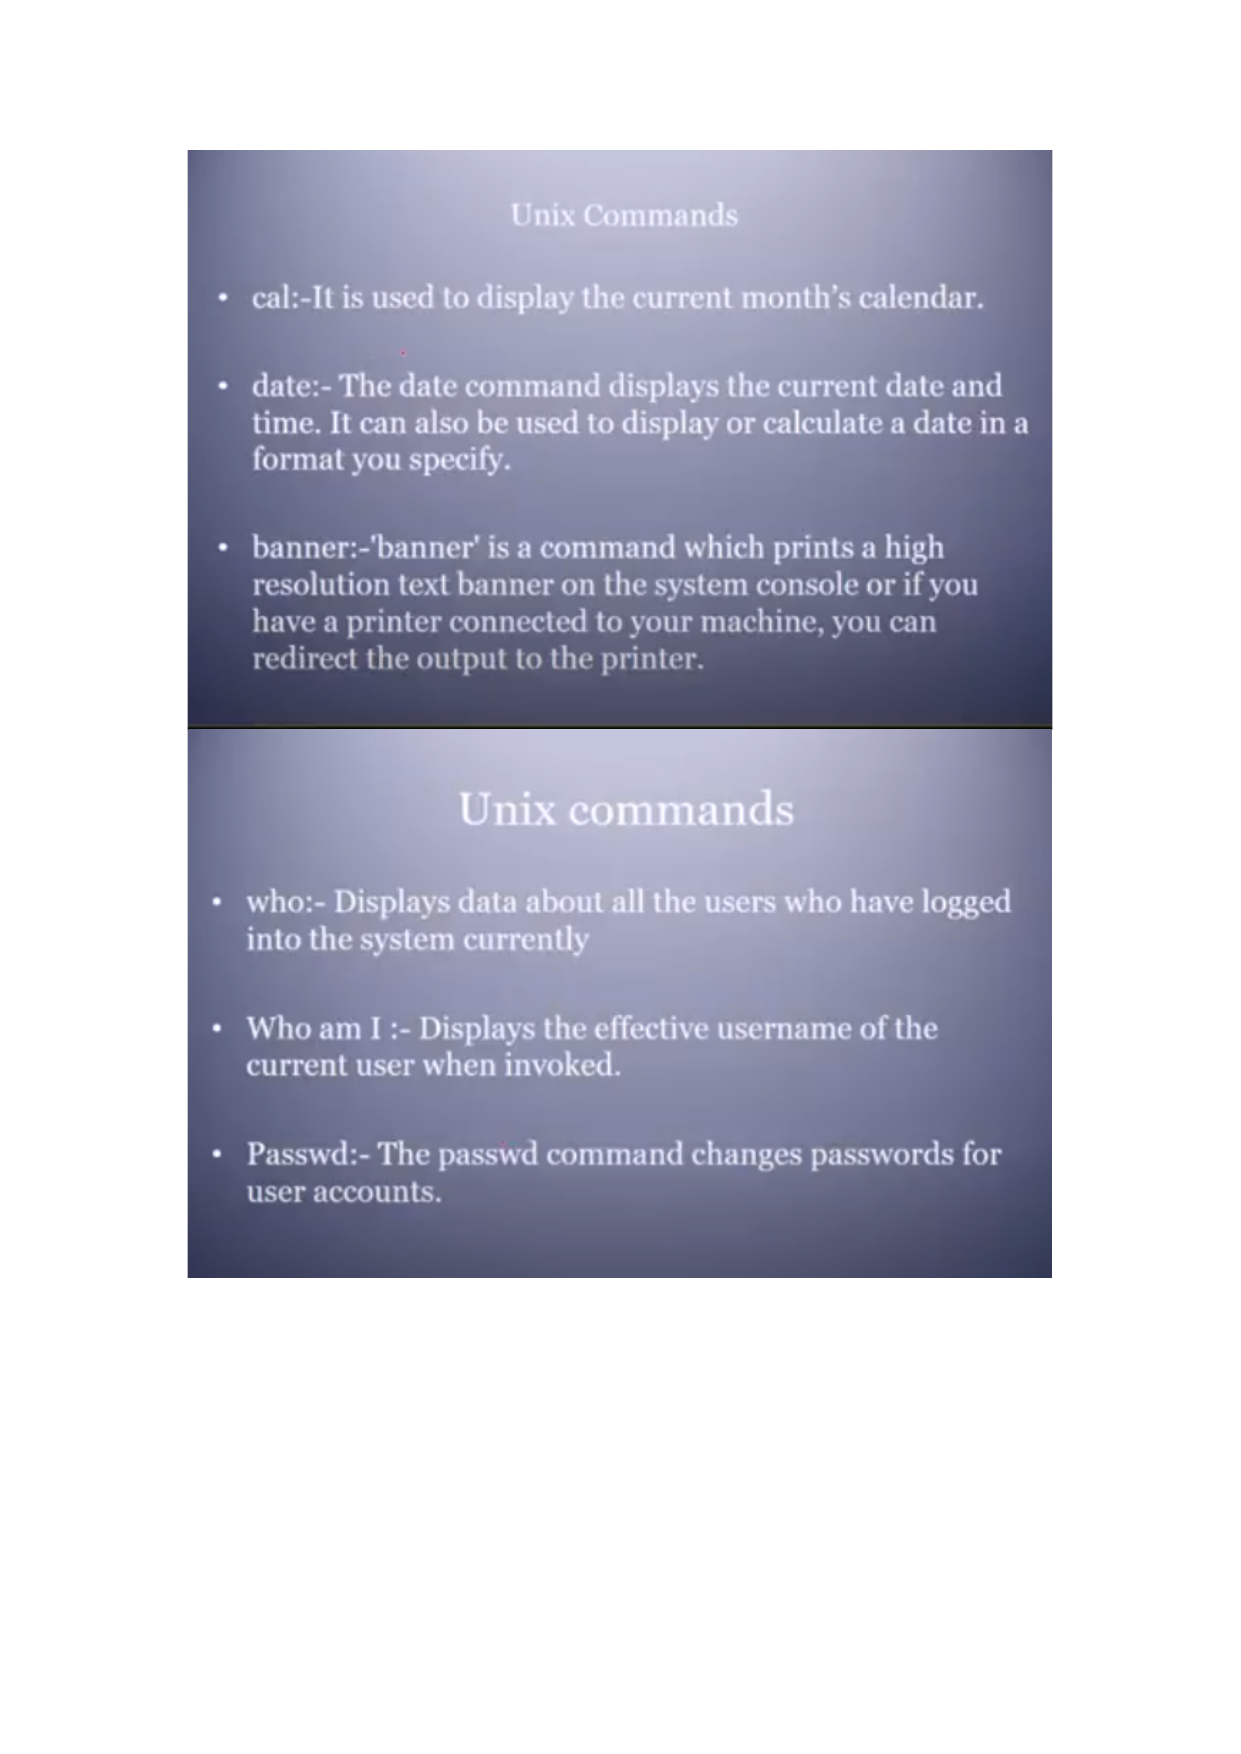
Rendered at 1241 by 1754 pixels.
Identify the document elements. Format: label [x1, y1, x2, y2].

picture [187, 150, 1053, 1278]
